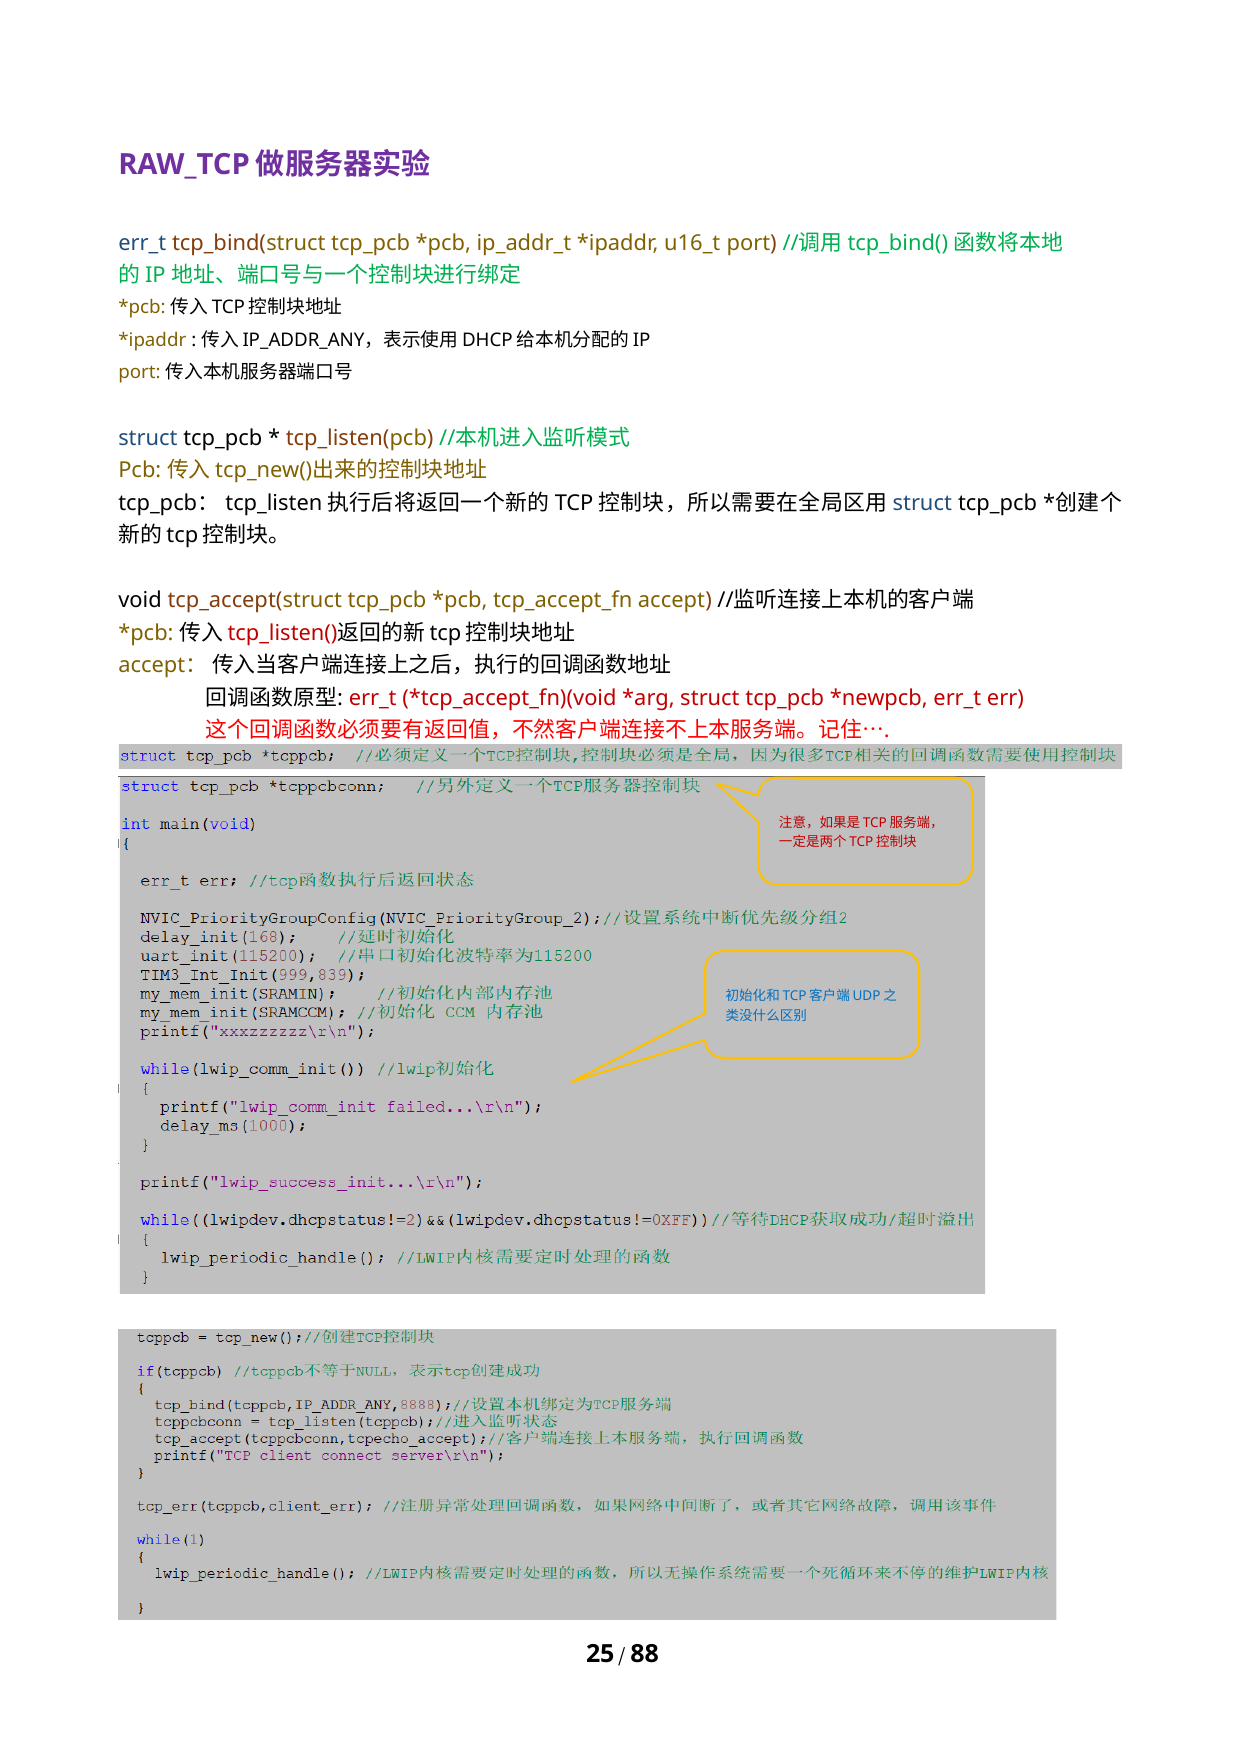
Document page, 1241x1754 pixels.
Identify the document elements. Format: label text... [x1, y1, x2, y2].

text Pcb: 传入tcp_new()出来的控制块地址 [118, 452, 1122, 484]
text port: 传入本机服务器端口号 [118, 354, 1122, 387]
text *ipaddr : 传入IP_ADDR_ANY，表示使用DHCP给本机分配的IP [118, 322, 1122, 354]
text struct tcp_pcb * tcp_listen(pcb) //本机进入监听模式 [118, 419, 1122, 452]
picture [118, 744, 1123, 769]
text void tcp_accept(struct tcp_pcb *pcb, tcp_accept_fn accept) //监听连接上本机的客户端 [118, 582, 1122, 614]
text err_t tcp_bind(struct tcp_pcb *pcb, ip_addr_t *ipaddr, u16_t port) //调用 tcp_bind() 函数将本地 的 IP 地址、端口号与一个控制块进行绑定 [118, 224, 1122, 289]
picture [118, 776, 986, 1294]
text tcp_pcb： tcp_listen执行后将返回一个新的TCP控制块，所以需要在全局区用struct tcp_pcb *创建个新的tcp控制块。 [118, 484, 1122, 549]
text *pcb: 传入TCP控制块地址 [118, 289, 1122, 322]
subtitle RAW_TCP做服务器实验 [118, 129, 1122, 194]
picture [118, 1329, 1057, 1620]
text 回调函数原型: err_t (*tcp_accept_fn)(void *arg, struct tcp_pcb *newpcb, err_t err) [162, 679, 1122, 712]
picture [724, 779, 971, 883]
text *pcb: 传入tcp_listen()返回的新tcp控制块地址 [118, 614, 1122, 647]
text accept： 传入当客户端连接上之后，执行的回调函数地址 [118, 647, 1122, 679]
text 这个回调函数必须要有返回值，不然客户端连接不上本服务端。记住…. [118, 712, 1122, 744]
